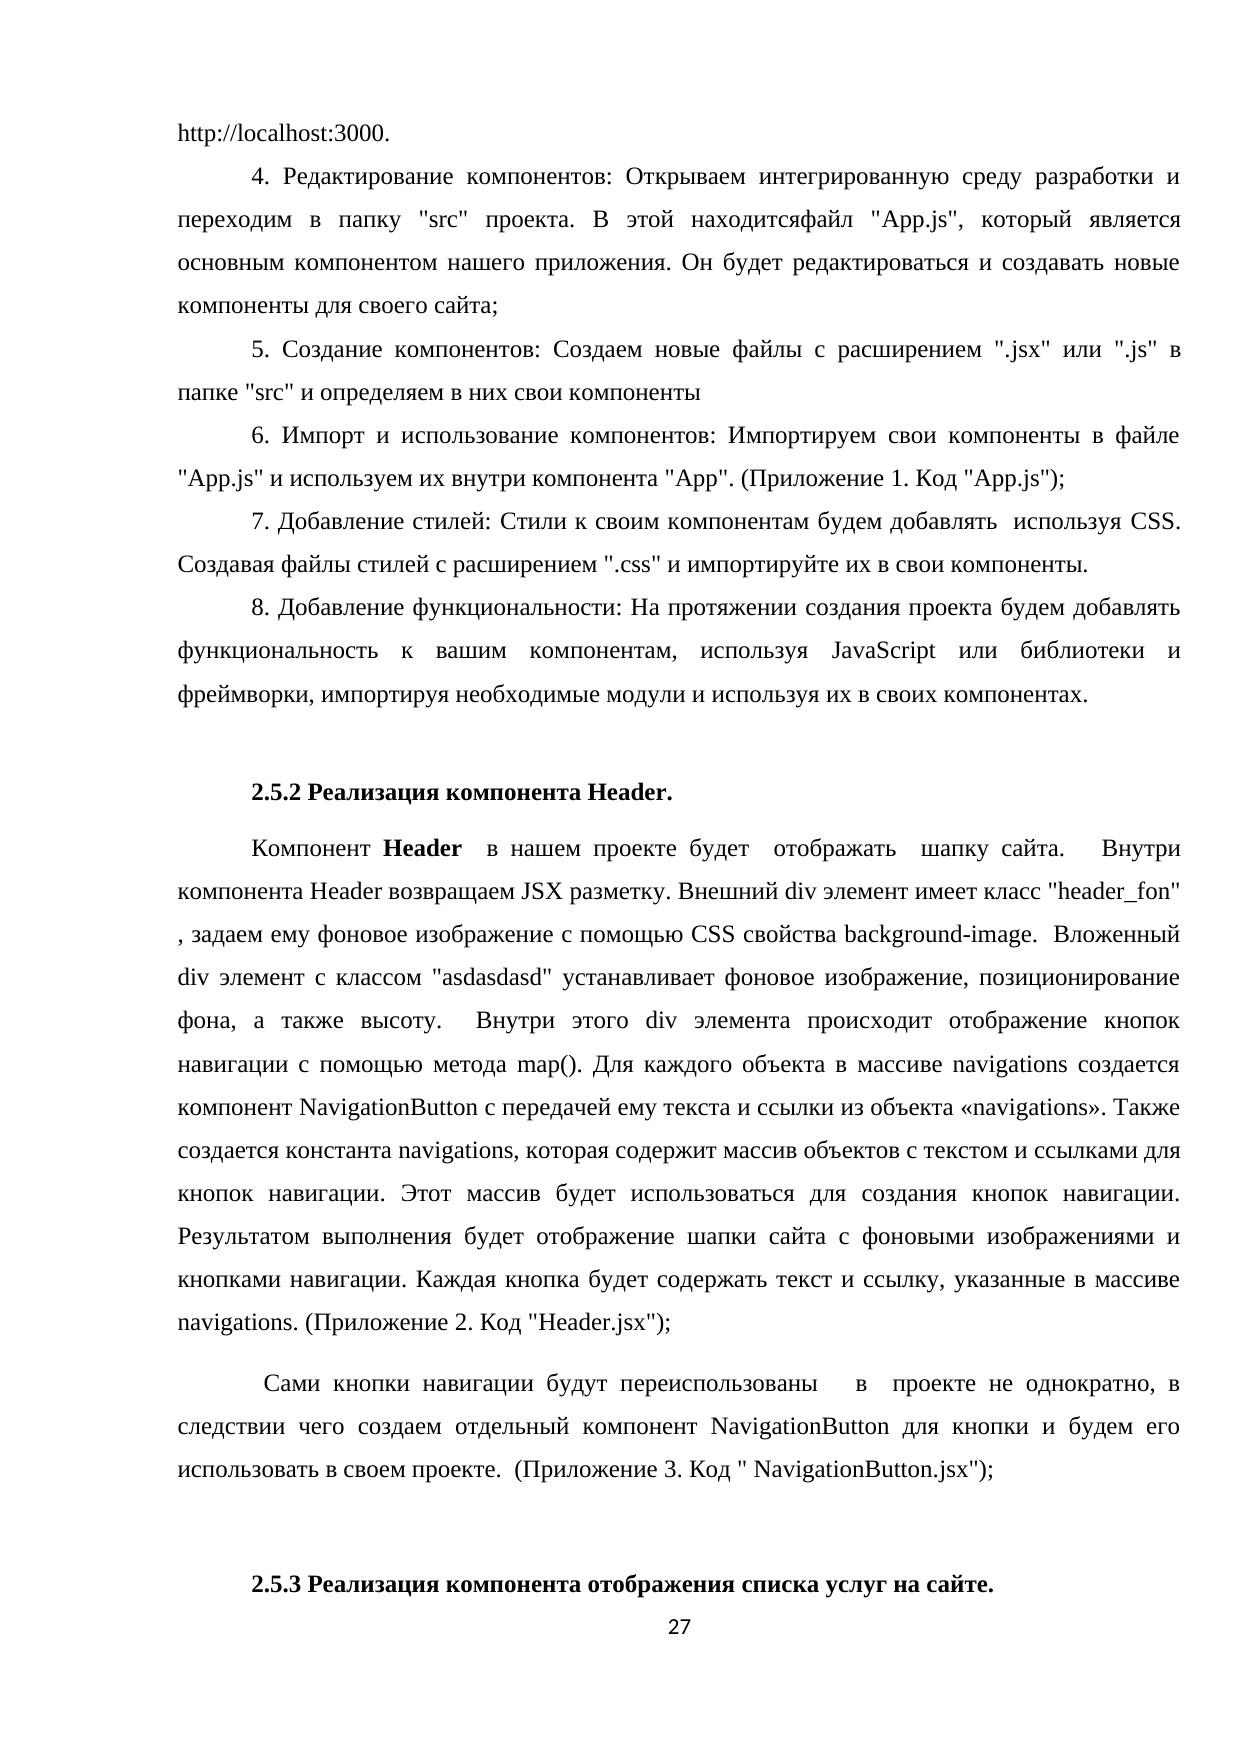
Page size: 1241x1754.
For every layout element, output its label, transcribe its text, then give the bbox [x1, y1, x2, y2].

text 8. Добавление функциональности: На протяжении создания проекта будем добавлять функциональность к вашим компонентам, используя JavaScript или библиотеки и фреймворки, импортируя необходимые модули и используя их в своих компонентах. [177, 592, 1181, 707]
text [177, 118, 1181, 147]
text 2.5.3 Реализация компонента отображения списка услуг на сайте. [177, 1569, 1181, 1598]
text 4. Редактирование компонентов: Открываем интегрированную среду разработки и переходим в папку "src" проекта. В этой находитсяфайл "App.js", который является основным компонентом нашего приложения. Он будет редактироваться и создавать новые компоненты для своего сайта; [177, 161, 1181, 319]
text 6. Импорт и использование компонентов: Импортируем свои компоненты в файле "App.js" и используем их внутри компонента "App". (Приложение 1. Код "App.js"); [177, 420, 1181, 492]
text Сами кнопки навигации будут переиспользованы в проекте не однократно, в следствии чего создаем отдельный компонент NavigationButton для кнопки и будем его использовать в своем проекте. (Приложение 3. Код " NavigationButton.jsx"); [177, 1368, 1181, 1483]
text 2.5.2 Реализация компонента Header. [177, 777, 1181, 806]
text 7. Добавление стилей: Cтили к своим компонентам будем добавлять используя CSS. Создавая файлы стилей с расширением ".css" и импортируйте их в свои компоненты. [177, 506, 1181, 578]
text 5. Создание компонентов: Создаем новые файлы с расширением ".jsx" или ".js" в папке "src" и определяем в них свои компоненты [177, 334, 1181, 406]
text Компонент Header в нашем проекте будет отображать шапку сайта. Внутри компонента Header возвращаем JSX разметку. Внешний div элемент имеет класс "header_fon" , задаем ему фоновое изображение с помощью CSS свойства background-image. Вложенный div элемент с классом "asdasdasd" устанавливает фоновое изображение, позиционирование фона, а также высоту. Внутри этого div элемента происходит отображение кнопок навигации с помощью метода map(). Для каждого объекта в массиве navigations создается компонент NavigationButton с передачей ему текста и ссылки из объекта «navigations». Также создается константа navigations, которая содержит массив объектов с текстом и ссылками для кнопок навигации. Этот массив будет использоваться для создания кнопок навигации. Результатом выполнения будет отображение шапки сайта с фоновыми изображениями и кнопками навигации. Каждая кнопка будет содержать текст и ссылку, указанные в массиве navigations. (Приложение 2. Код "Header.jsx"); [177, 833, 1181, 1336]
